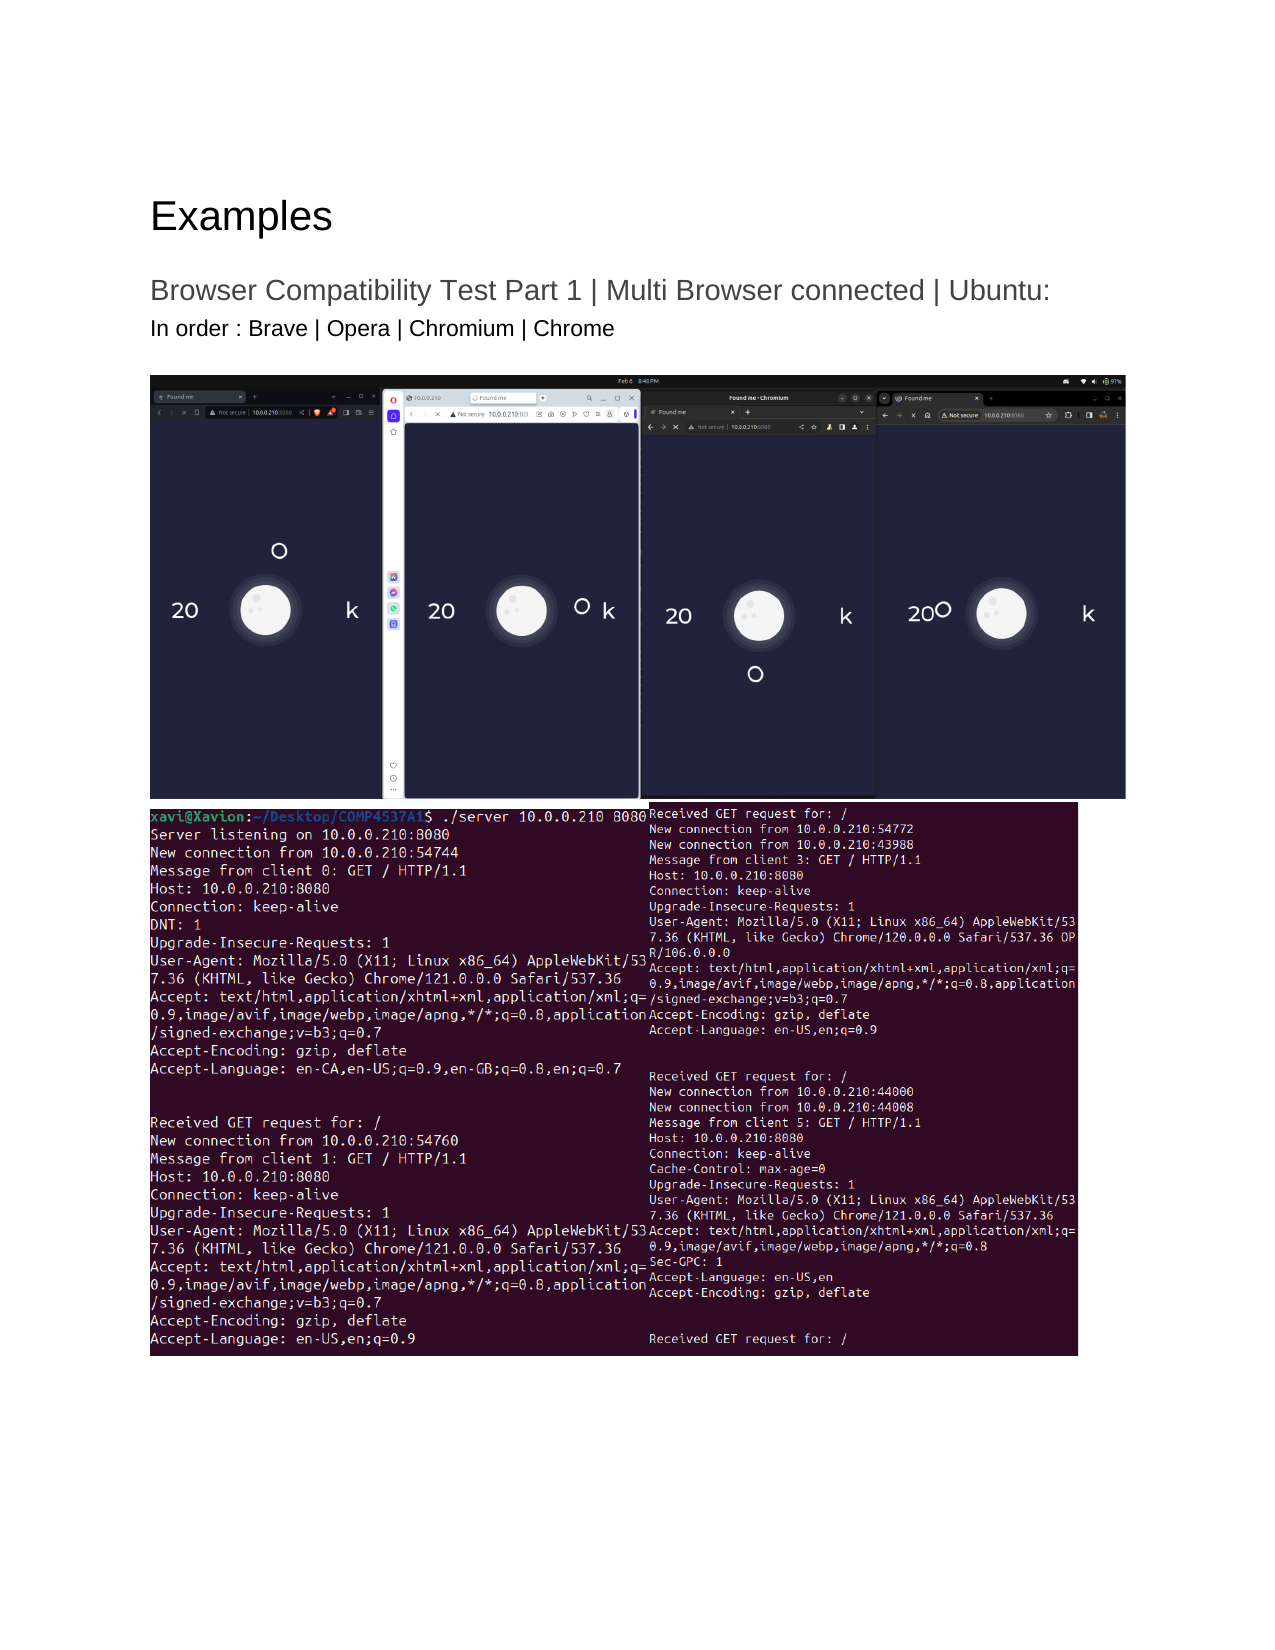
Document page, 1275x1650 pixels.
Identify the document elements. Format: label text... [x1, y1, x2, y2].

text In order : Brave | Opera | Chromium | Chrome [150, 315, 1125, 341]
subtitle Browser Compatibility Test Part 1 | Multi Browser connected | Ubuntu: [150, 273, 1125, 306]
subtitle Examples [150, 192, 1125, 239]
picture [150, 802, 1079, 1356]
picture [150, 375, 1126, 799]
